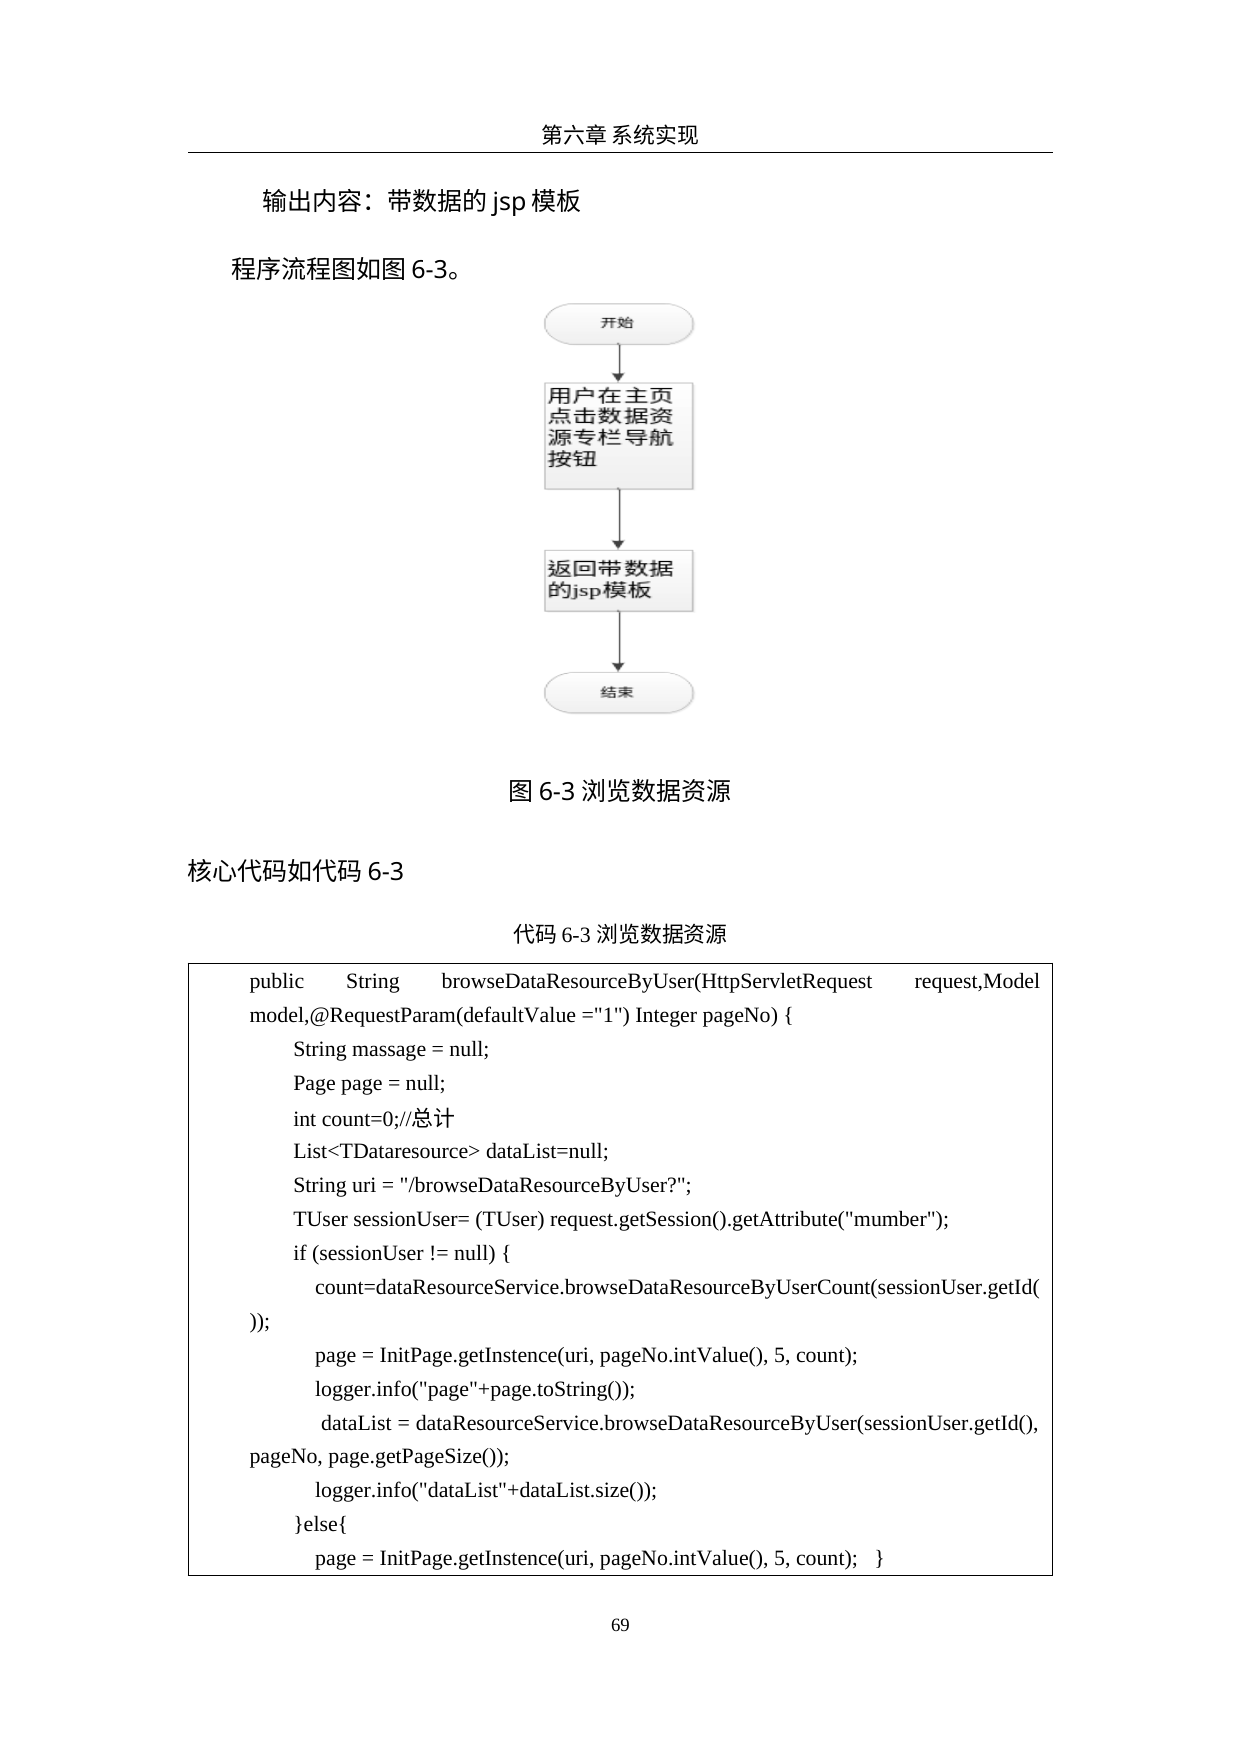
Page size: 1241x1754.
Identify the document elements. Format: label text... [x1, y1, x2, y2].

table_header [189, 964, 1052, 1575]
text 核心代码如代码6-3 [187, 836, 1053, 904]
list 输出内容：带数据的jsp模板 [262, 166, 1053, 233]
text 程序流程图如图6-3。 [231, 233, 1053, 301]
text 图6-3 浏览数据资源 [187, 755, 1053, 823]
text 代码 6-3 浏览数据资源 [187, 916, 1053, 950]
